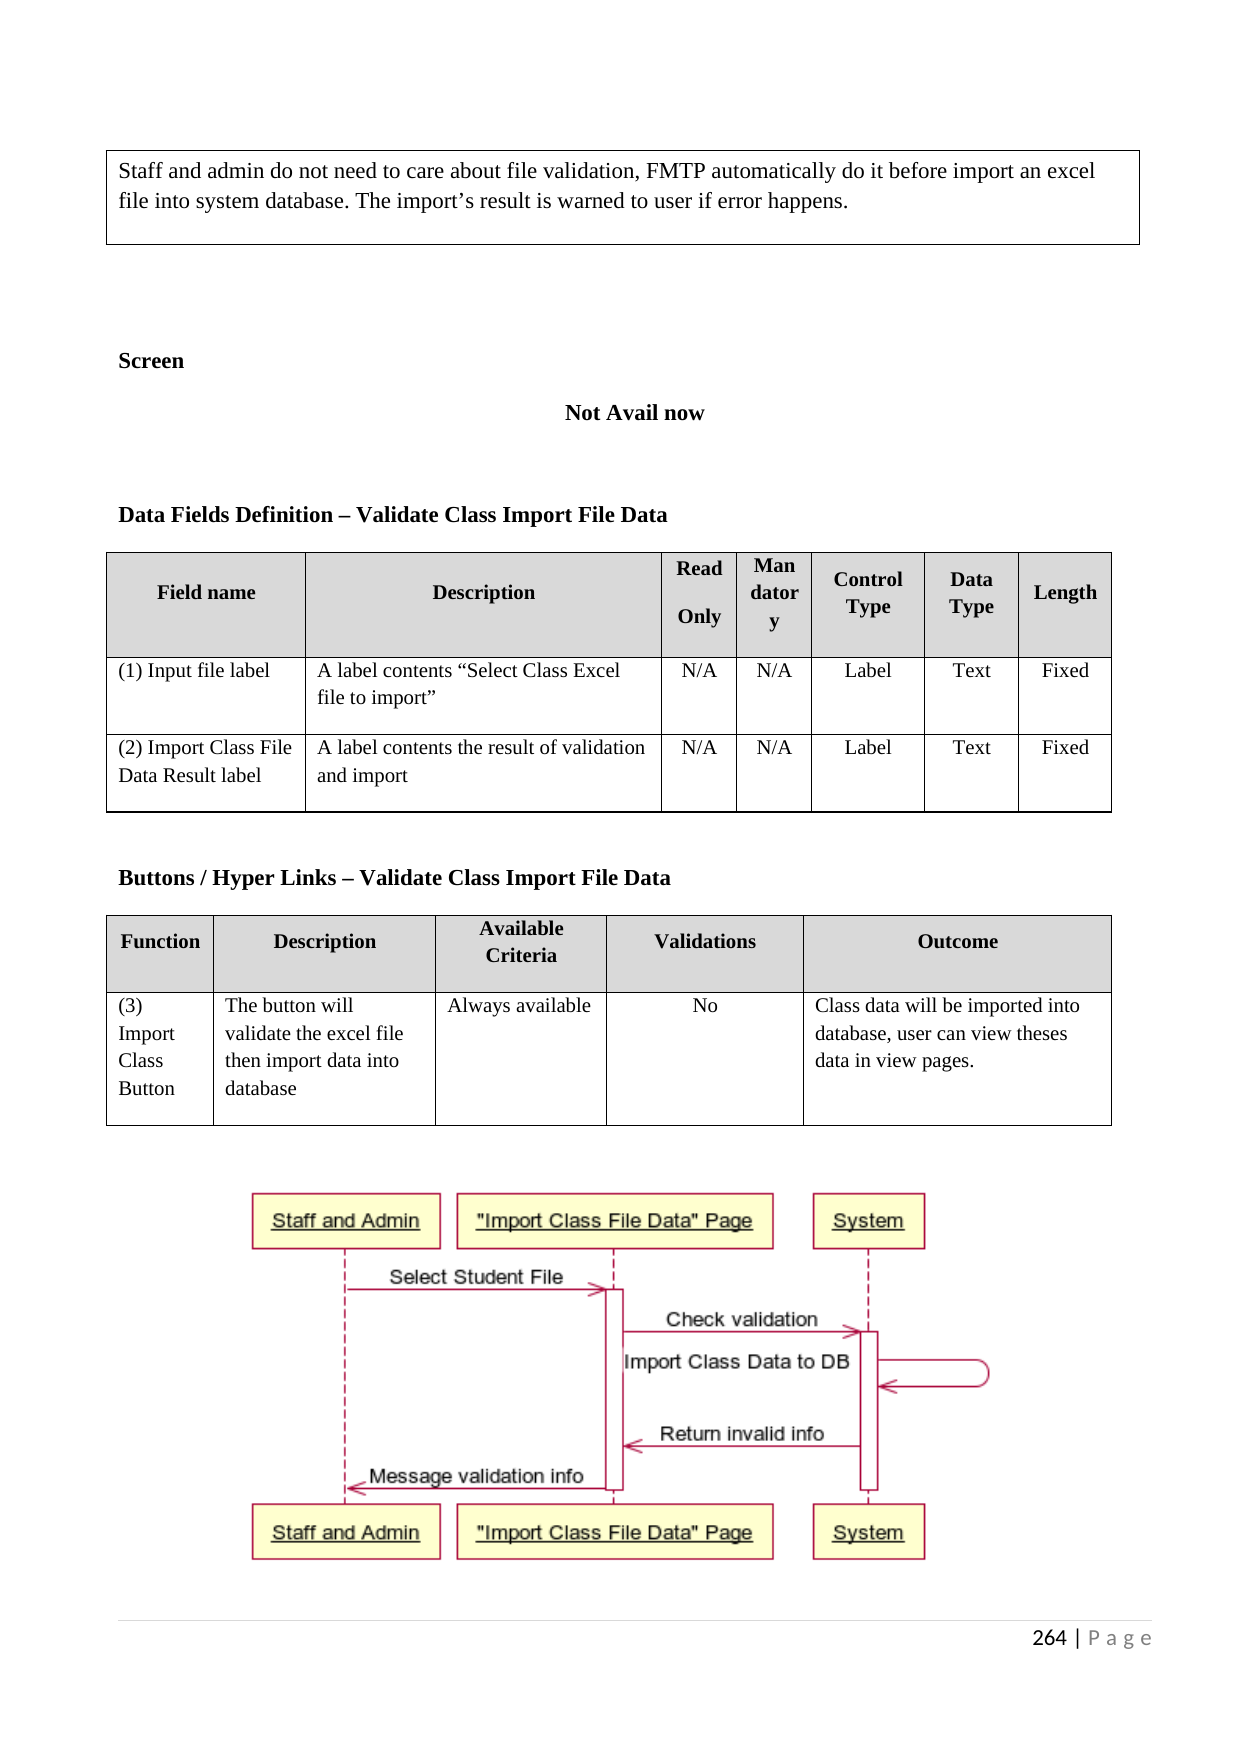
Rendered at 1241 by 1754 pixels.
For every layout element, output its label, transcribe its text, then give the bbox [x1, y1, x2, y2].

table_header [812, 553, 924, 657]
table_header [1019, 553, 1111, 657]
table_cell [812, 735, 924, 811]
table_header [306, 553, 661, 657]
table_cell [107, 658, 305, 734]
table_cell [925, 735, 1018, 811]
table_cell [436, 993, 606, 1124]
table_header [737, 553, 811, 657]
text Data Fields Definition – Validate Class Import File Data [118, 501, 1152, 527]
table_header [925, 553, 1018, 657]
text Not Avail now [118, 398, 1152, 425]
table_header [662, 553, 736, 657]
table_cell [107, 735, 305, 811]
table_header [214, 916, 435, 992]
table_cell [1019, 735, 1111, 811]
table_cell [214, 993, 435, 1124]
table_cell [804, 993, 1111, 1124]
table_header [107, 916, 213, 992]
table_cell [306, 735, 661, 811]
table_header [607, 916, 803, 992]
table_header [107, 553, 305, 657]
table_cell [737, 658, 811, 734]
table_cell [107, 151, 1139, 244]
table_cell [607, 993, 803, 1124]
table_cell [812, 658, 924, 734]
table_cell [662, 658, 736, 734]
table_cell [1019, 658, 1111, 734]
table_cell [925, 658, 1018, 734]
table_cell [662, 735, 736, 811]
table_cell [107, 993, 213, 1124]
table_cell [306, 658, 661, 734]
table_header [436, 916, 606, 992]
text Buttons / Hyper Links – Validate Class Import File Data [118, 863, 1152, 890]
picture [235, 1176, 1035, 1593]
text Screen [118, 347, 1152, 374]
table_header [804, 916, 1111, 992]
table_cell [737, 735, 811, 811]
